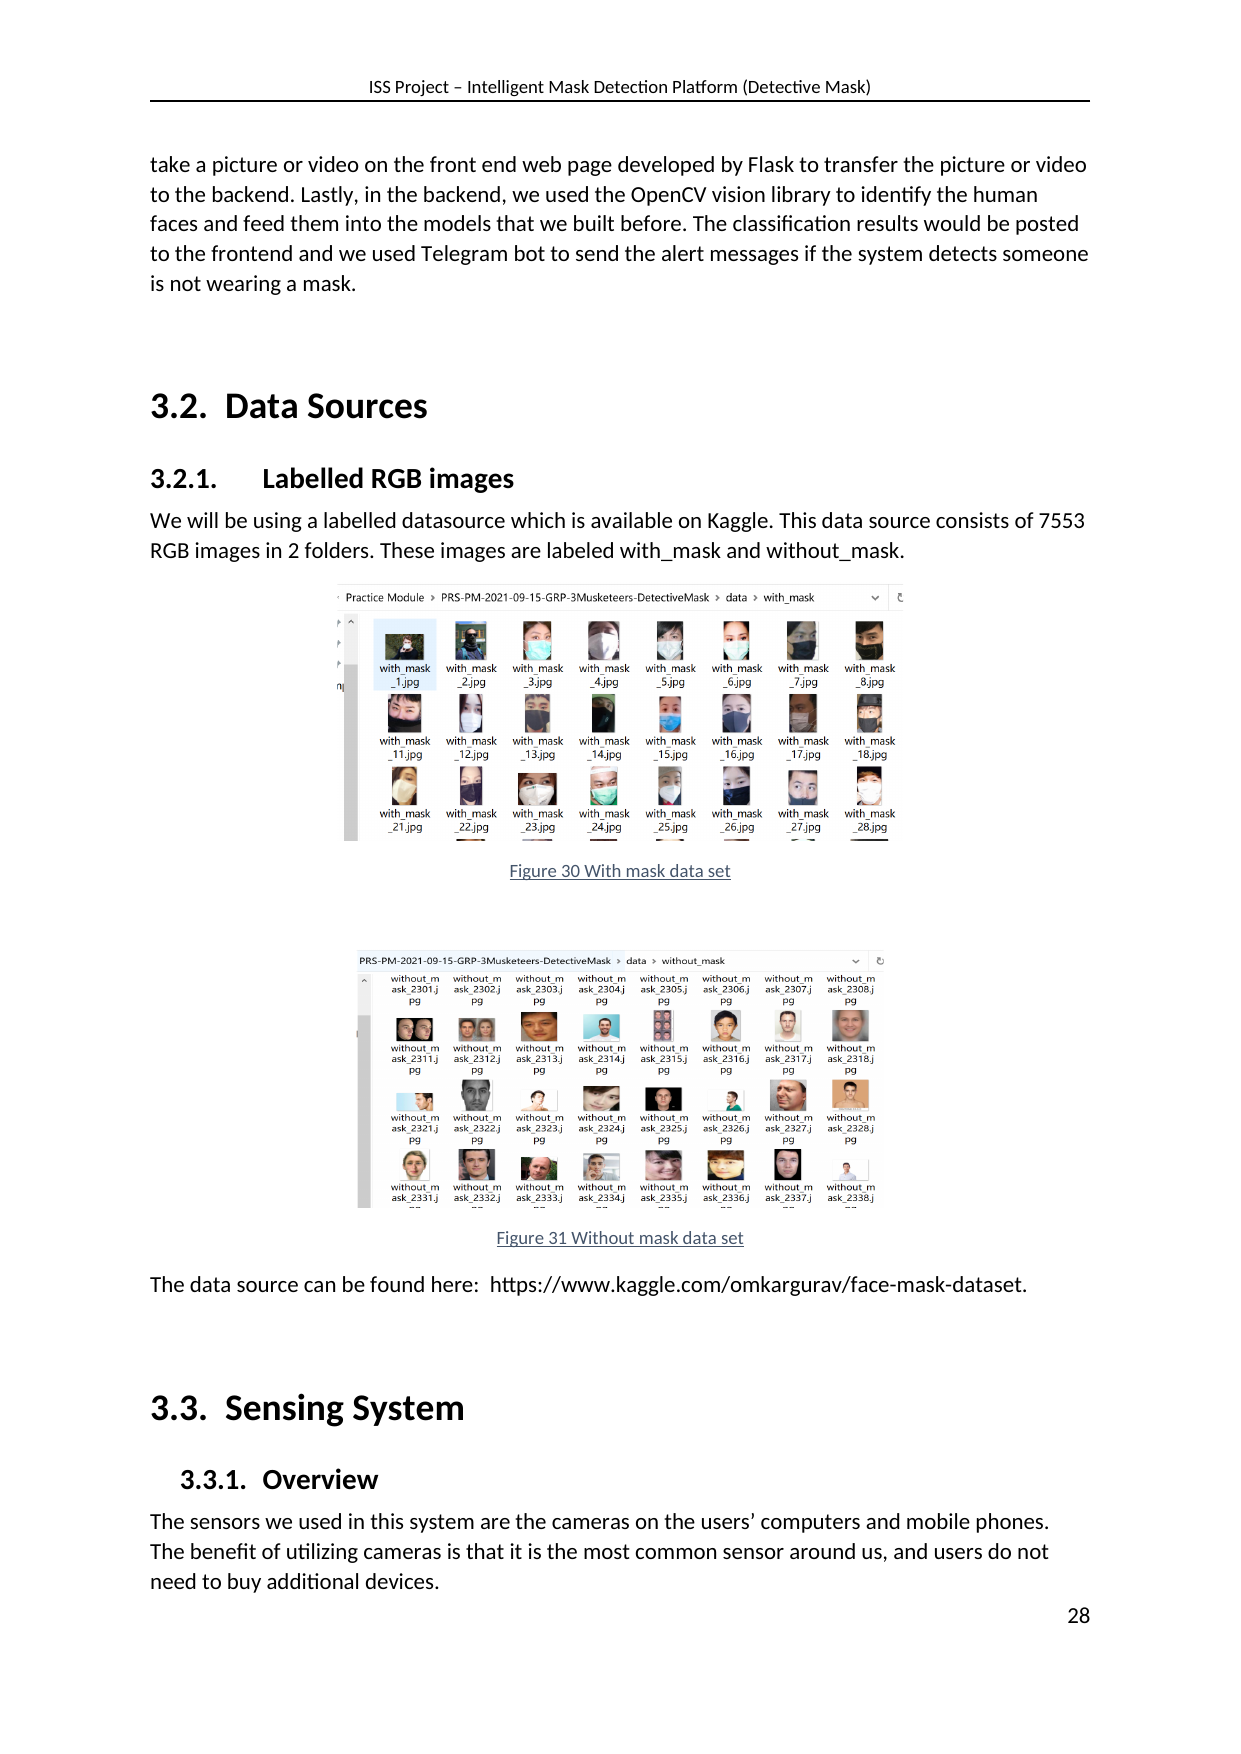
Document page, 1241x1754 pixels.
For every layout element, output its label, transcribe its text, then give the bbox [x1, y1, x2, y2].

text Figure 30 With mask data set [150, 859, 1090, 882]
picture [356, 949, 884, 1208]
subtitle Data Sources [150, 382, 1090, 428]
text The data source can be found here: https://www.kaggle.com/omkargurav/face-mask-dataset. [150, 1270, 1090, 1298]
subtitle Overview [179, 1461, 1090, 1497]
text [150, 150, 1090, 297]
text The sensors we used in this system are the cameras on the users’ computers and mobile phones. The benefit of utilizing cameras is that it is the most common sensor around us, and users do not need to buy additional devices. [150, 1507, 1090, 1595]
text Figure 31 Without mask data set [150, 1226, 1090, 1249]
picture [337, 582, 904, 841]
text We will be using a labelled datasource which is available on Kaggle. This data source consists of 7553 RGB images in 2 folders. These images are labeled with_mask and without_mask. [150, 506, 1090, 564]
subtitle Sensing System [150, 1384, 1090, 1429]
subtitle Labelled RGB images [150, 460, 1090, 496]
